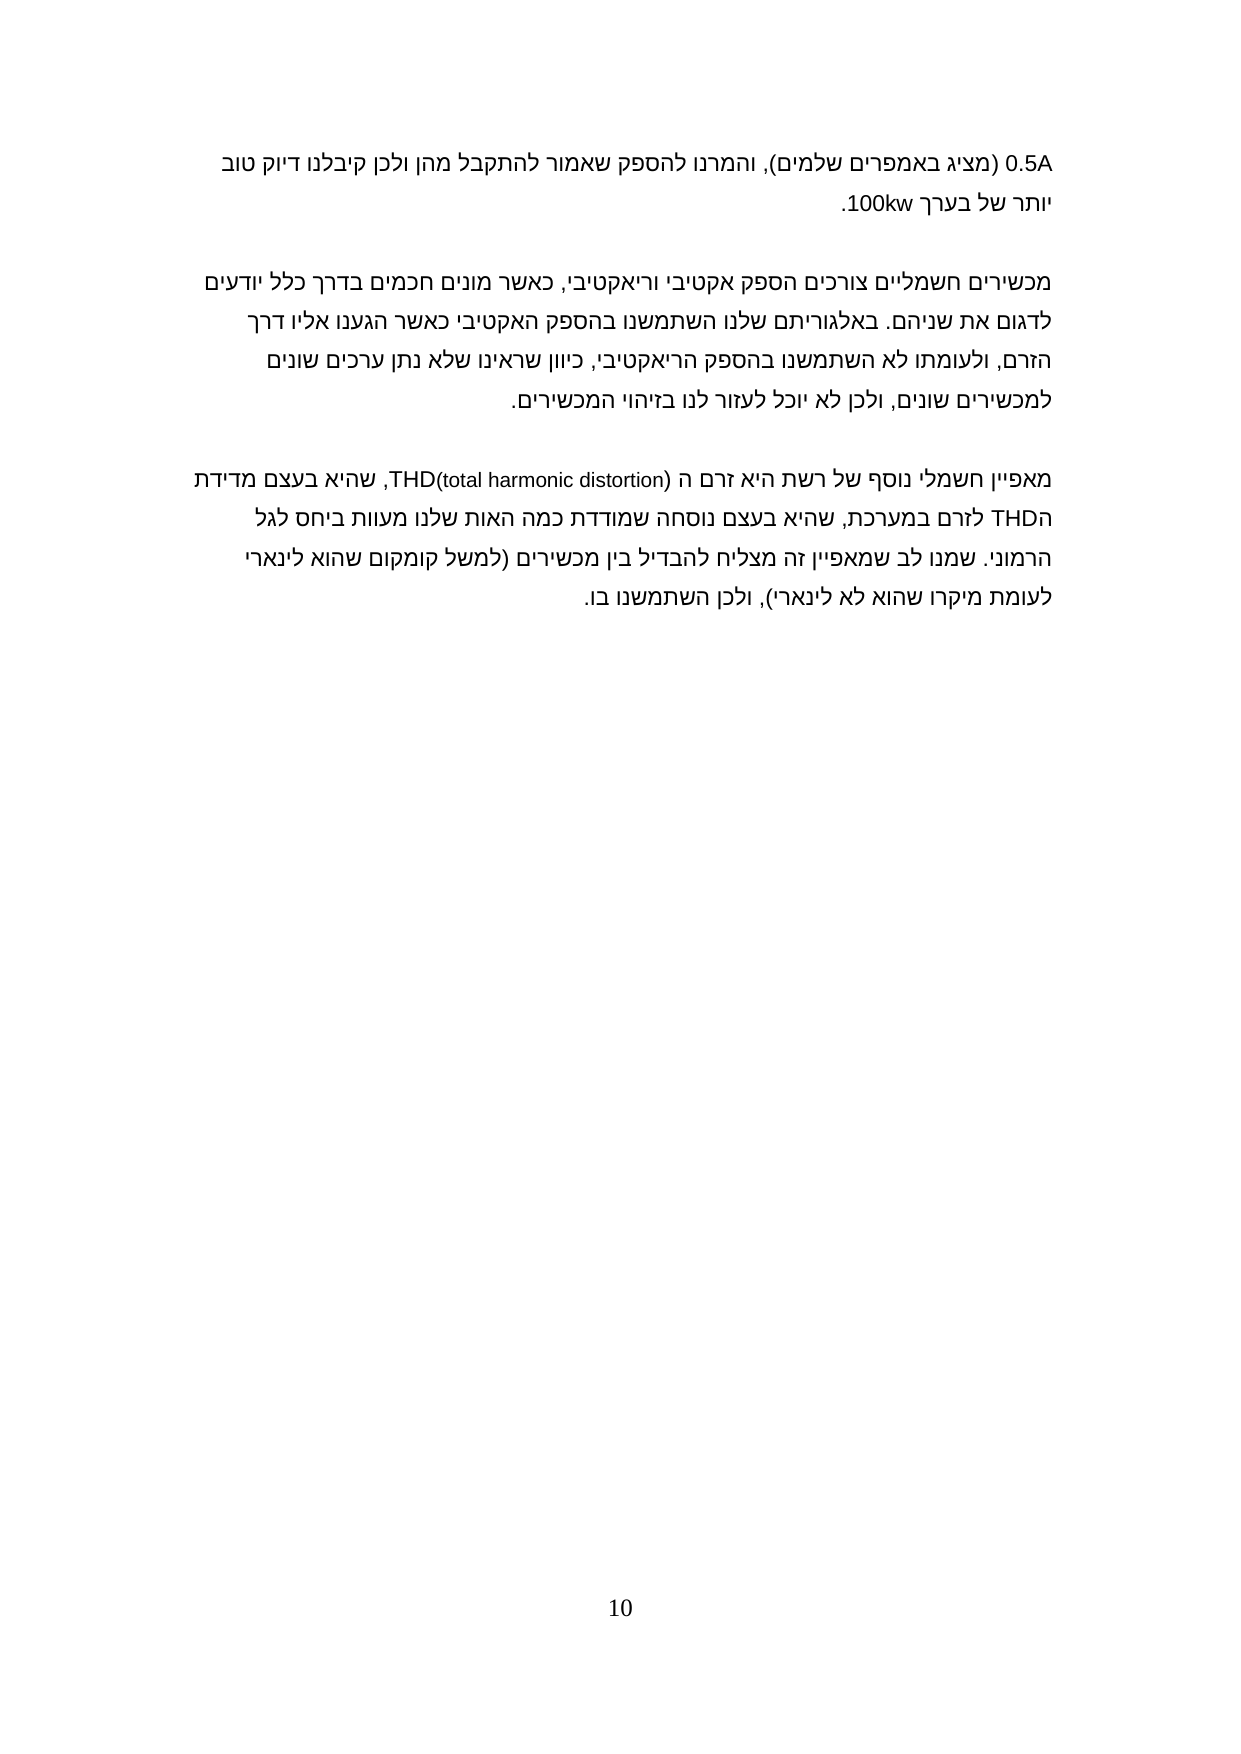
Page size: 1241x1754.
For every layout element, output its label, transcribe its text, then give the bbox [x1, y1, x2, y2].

text מאפיין חשמלי נוסף של רשת היא זרם ה THD(total harmonic distortion), שהיא בעצם מדידת הTHD לזרם במערכת, שהיא בעצם נוסחה שמודדת כמה האות שלנו מעוות ביחס לגל הרמוני. שמנו לב שמאפיין זה מצליח להבדיל בין מכשירים (למשל קומקום שהוא לינארי לעומת מיקרו שהוא לא לינארי), ולכן השתמשנו בו. [187, 466, 1053, 611]
text מכשירים חשמליים צורכים הספק אקטיבי וריאקטיבי, כאשר מונים חכמים בדרך כלל יודעים לדגום את שניהם. באלגוריתם שלנו השתמשנו בהספק האקטיבי כאשר הגענו אליו דרך הזרם, ולעומתו לא השתמשנו בהספק הריאקטיבי, כיוון שראינו שלא נתן ערכים שונים למכשירים שונים, ולכן לא יוכל לעזור לנו בזיהוי המכשירים. [187, 268, 1053, 413]
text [187, 150, 1053, 216]
